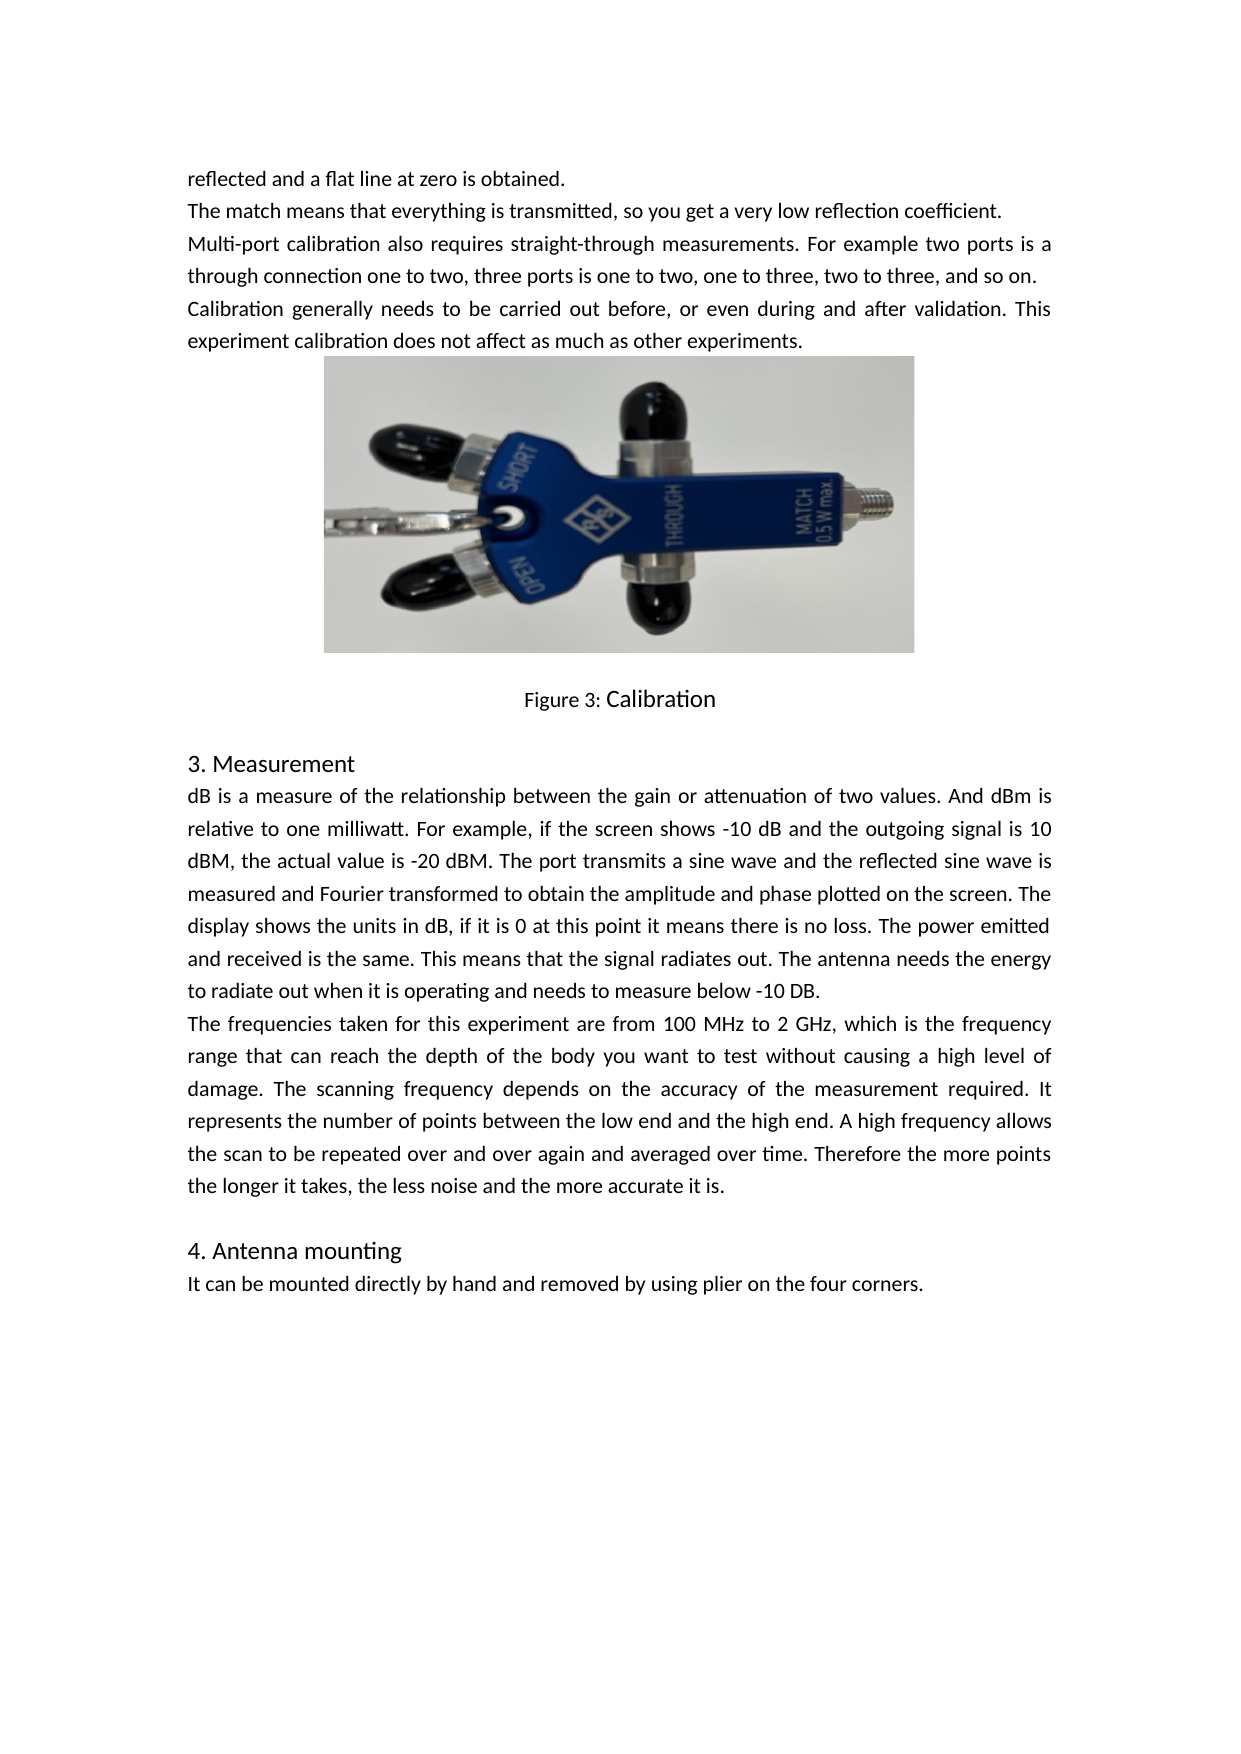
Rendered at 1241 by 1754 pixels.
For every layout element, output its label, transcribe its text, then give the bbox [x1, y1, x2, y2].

text 3. Measurement [187, 747, 1053, 779]
text The frequencies taken for this experiment are from 100 MHz to 2 GHz, which is the frequency range that can reach the depth of the body you want to test without causing a high level of damage. The scanning frequency depends on the accuracy of the measurement required. It represents the number of points between the low end and the high end. A high frequency allows the scan to be repeated over and over again and averaged over time. Therefore the more points the longer it takes, the less noise and the more accurate it is. [187, 1007, 1053, 1202]
text It can be mounted directly by hand and removed by using plier on the four corners. [187, 1267, 1053, 1299]
text dB is a measure of the relationship between the gain or attenuation of two values. And dBm is relative to one milliwatt. For example, if the screen shows -10 dB and the outgoing signal is 10 dBM, the actual value is -20 dBM. The port transmits a sine wave and the reflected sine wave is measured and Fourier transformed to obtain the amplitude and phase plotted on the screen. The display shows the units in dB, if it is 0 at this point it means there is no loss. The power emitted and received is the same. This means that the signal radiates out. The antenna needs the energy to radiate out when it is operating and needs to measure below -10 DB. [187, 779, 1053, 1007]
text 4. Antenna mounting [187, 1234, 1053, 1267]
picture [323, 356, 915, 653]
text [187, 162, 1053, 194]
text The match means that everything is transmitted, so you get a very low reflection coefficient. [187, 194, 1053, 227]
text Calibration generally needs to be carried out before, or even during and after validation. This experiment calibration does not affect as much as other experiments. [187, 292, 1053, 357]
text Figure 3: Calibration [187, 682, 1053, 714]
text Multi-port calibration also requires straight-through measurements. For example two ports is a through connection one to two, three ports is one to two, one to three, two to three, and so on. [187, 227, 1053, 292]
